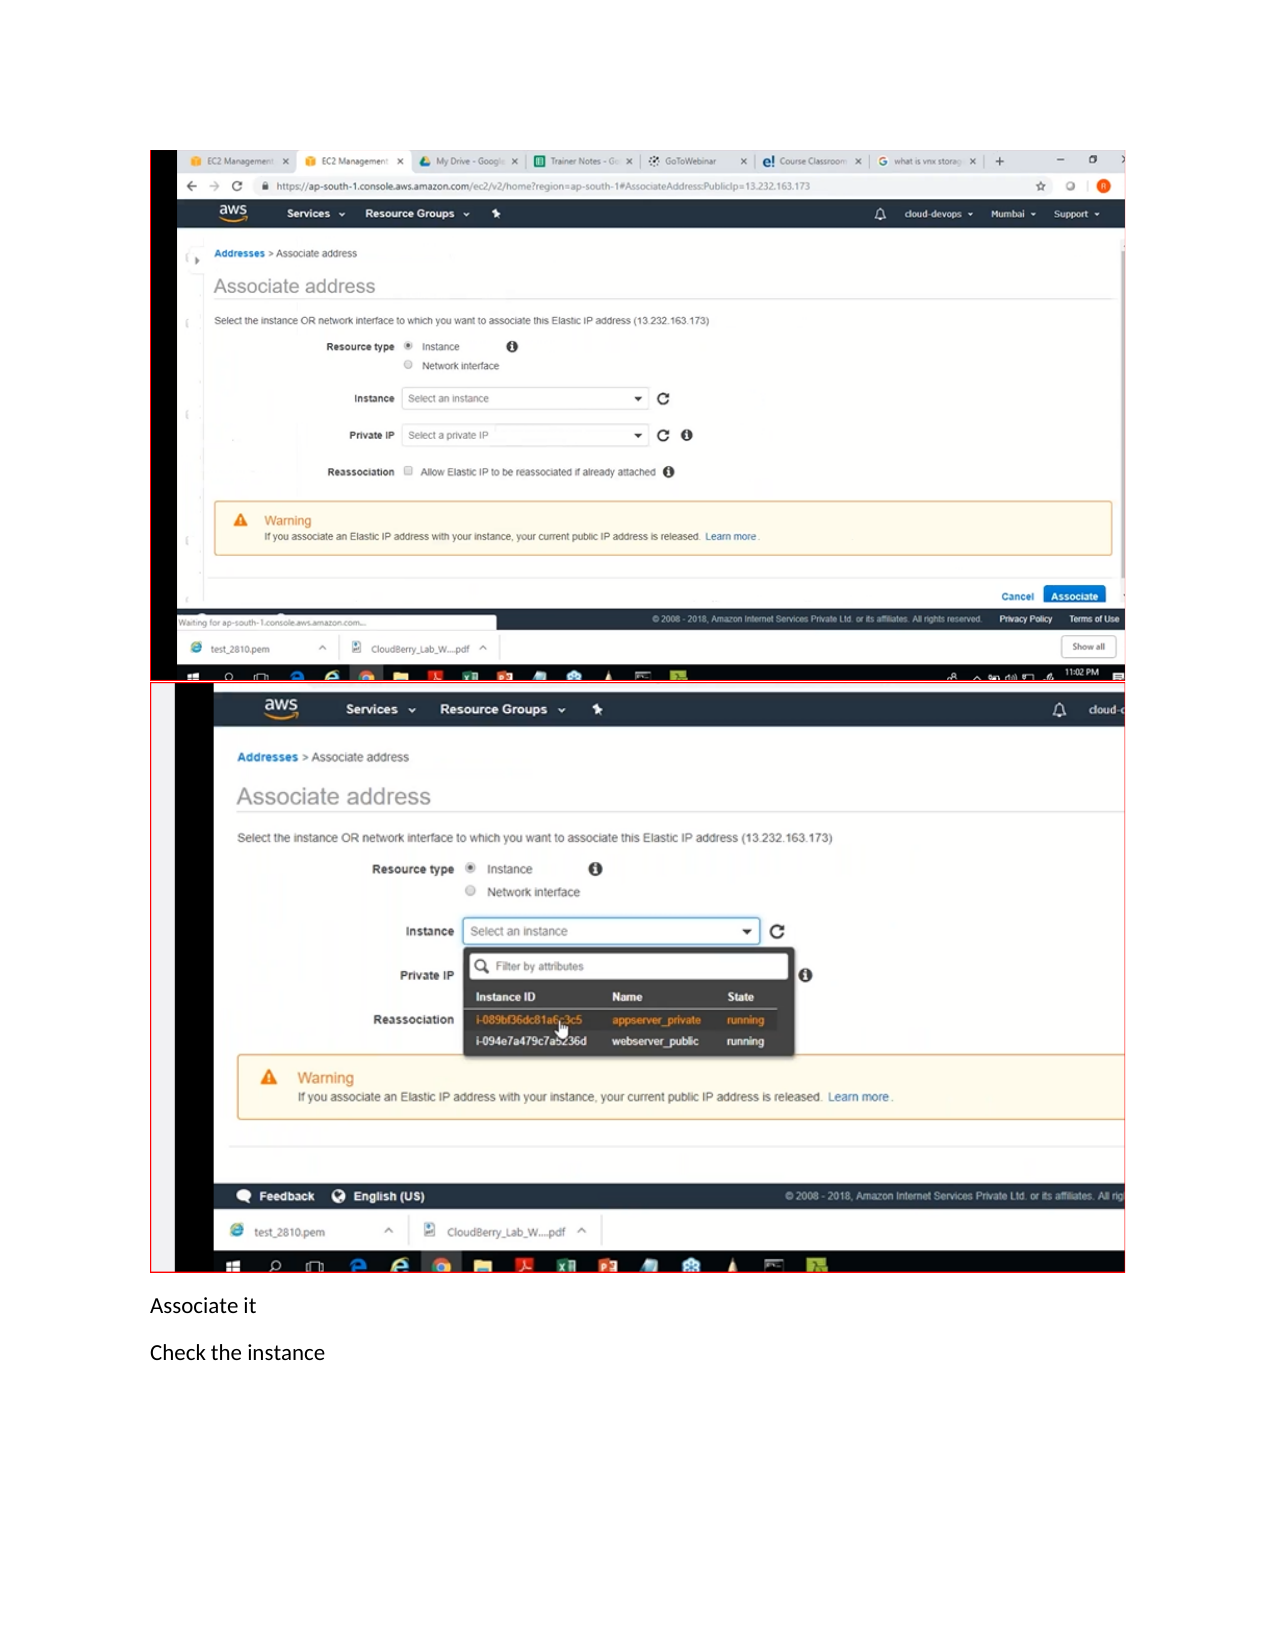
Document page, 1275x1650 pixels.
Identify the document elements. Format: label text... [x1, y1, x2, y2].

picture [150, 682, 1125, 1273]
text Check the instance [150, 1338, 1125, 1366]
picture [150, 150, 1125, 681]
text Associate it [150, 1291, 1125, 1319]
